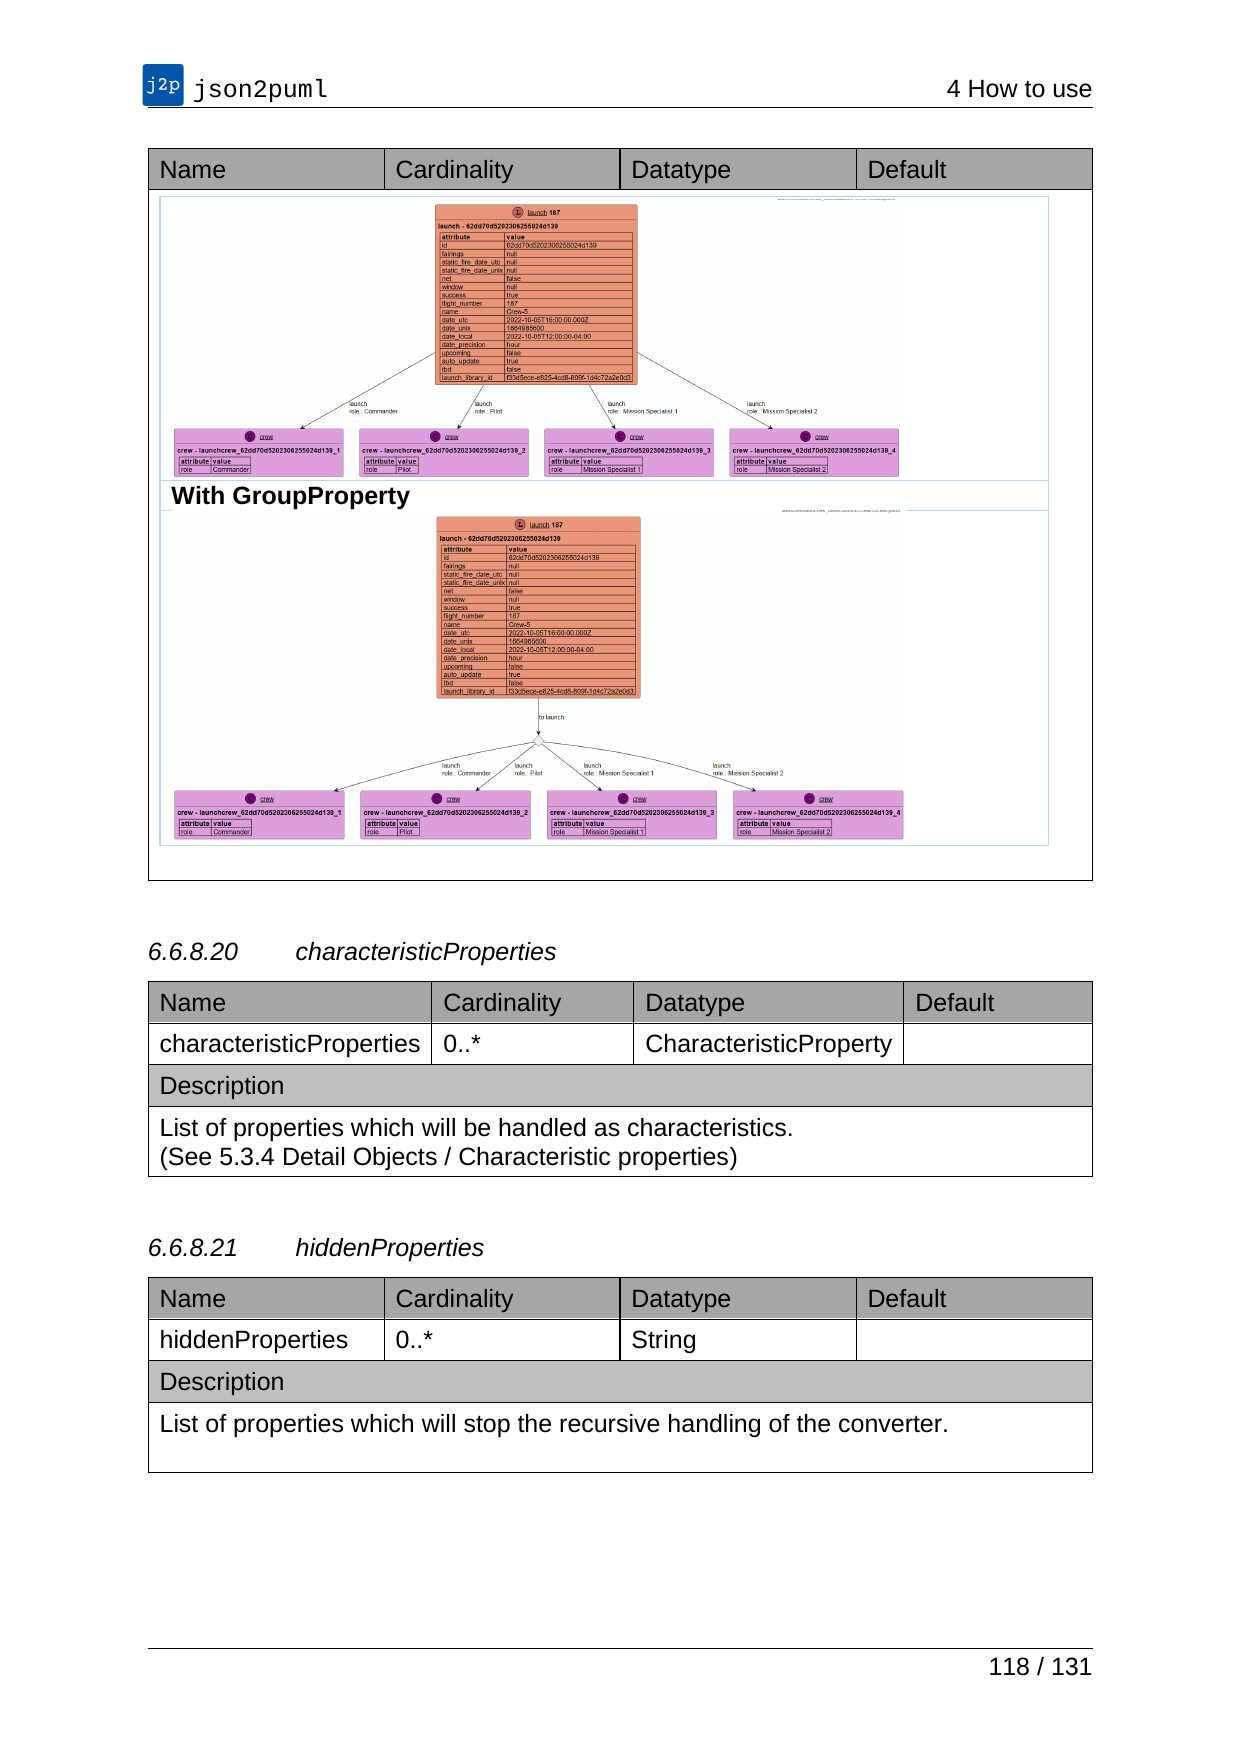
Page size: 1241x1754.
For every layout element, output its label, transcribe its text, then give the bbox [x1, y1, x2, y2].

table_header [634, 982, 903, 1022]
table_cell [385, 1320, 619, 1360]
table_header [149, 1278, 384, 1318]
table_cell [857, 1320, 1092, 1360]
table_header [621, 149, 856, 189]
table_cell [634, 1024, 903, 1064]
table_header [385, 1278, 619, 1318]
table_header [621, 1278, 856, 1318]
picture [142, 64, 184, 106]
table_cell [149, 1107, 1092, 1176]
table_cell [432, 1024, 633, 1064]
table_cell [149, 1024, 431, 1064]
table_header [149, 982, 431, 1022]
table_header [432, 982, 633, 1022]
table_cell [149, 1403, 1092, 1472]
picture [171, 199, 905, 480]
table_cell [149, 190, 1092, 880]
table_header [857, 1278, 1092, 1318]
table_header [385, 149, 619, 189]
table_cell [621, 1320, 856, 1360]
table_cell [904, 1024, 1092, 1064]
picture [171, 510, 907, 845]
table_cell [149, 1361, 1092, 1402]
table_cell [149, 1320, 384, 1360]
subtitle characteristicProperties [148, 937, 1093, 966]
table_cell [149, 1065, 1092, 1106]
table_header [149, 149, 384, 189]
subtitle hiddenProperties [148, 1233, 1093, 1262]
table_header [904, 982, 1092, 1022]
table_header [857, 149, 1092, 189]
